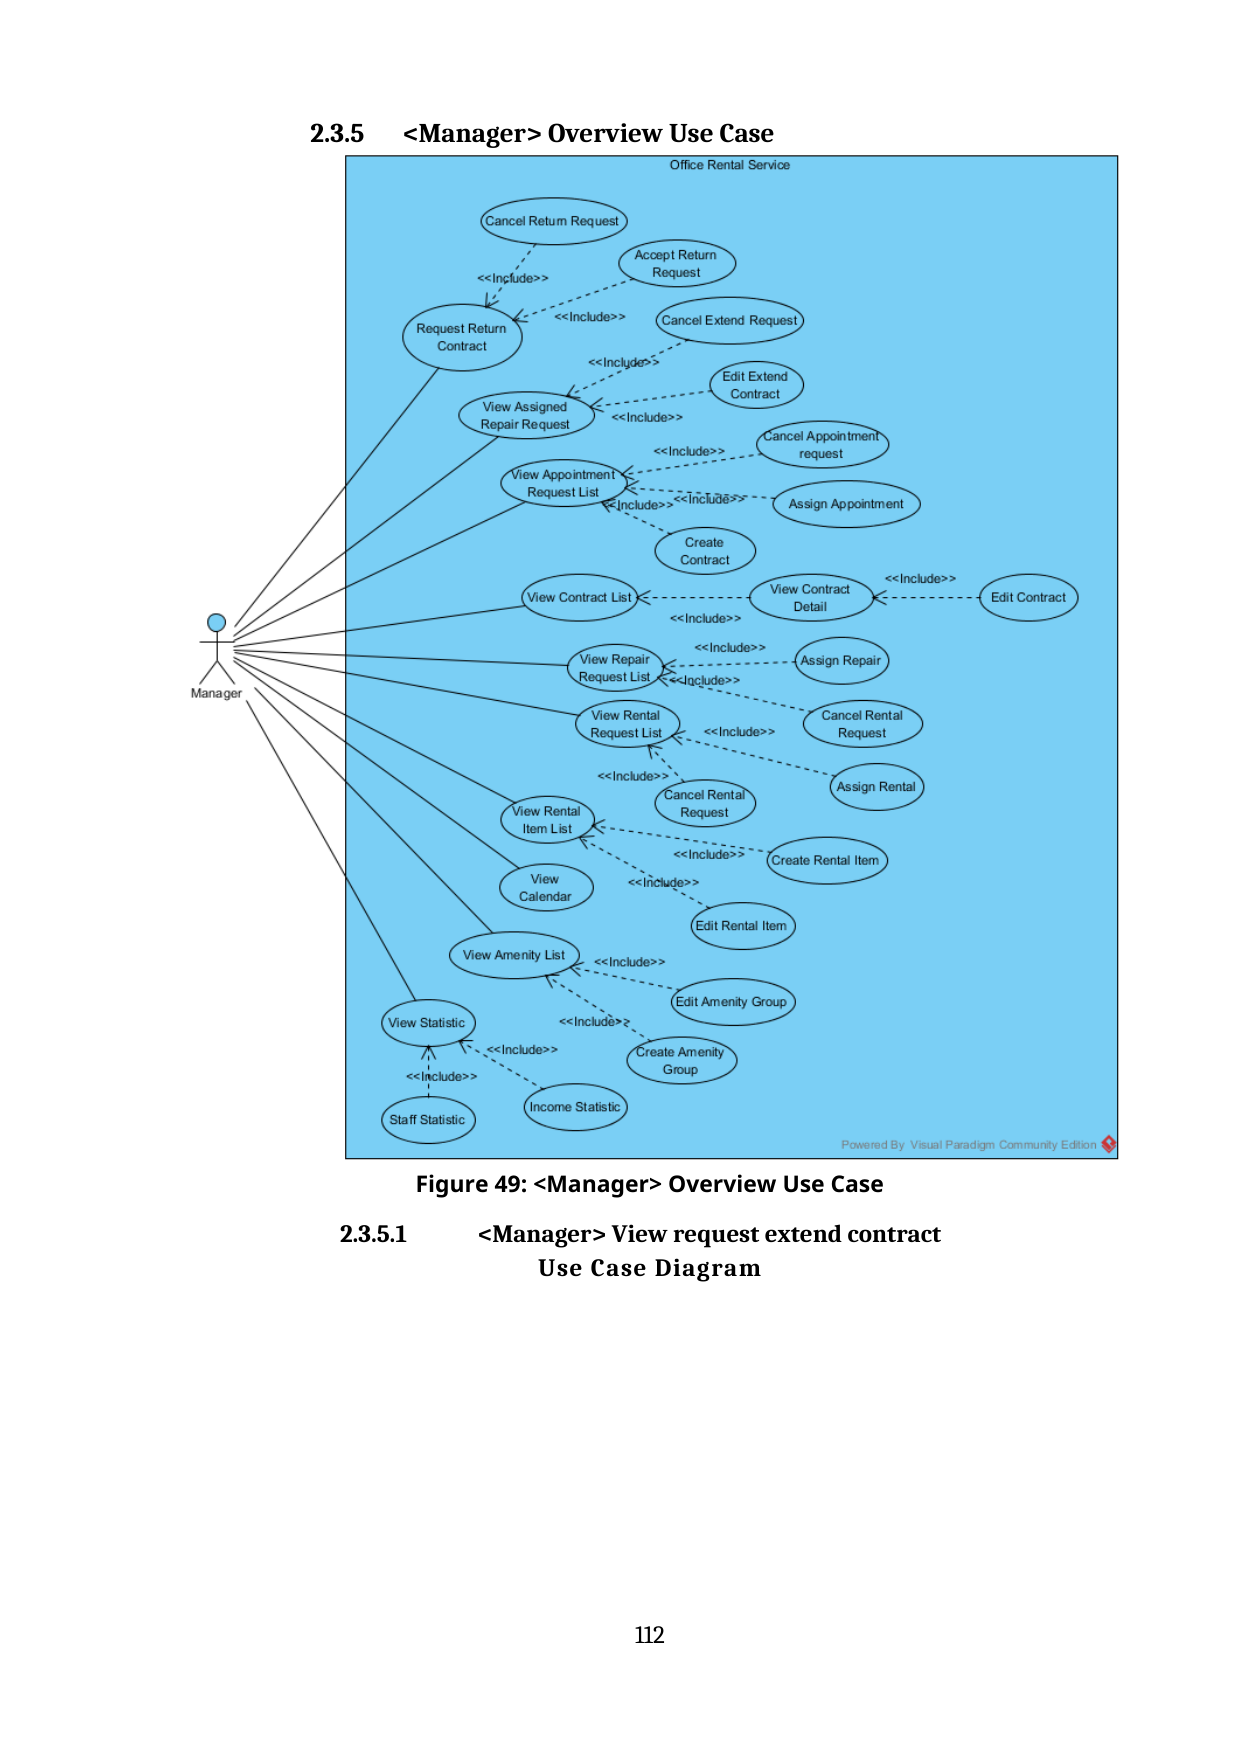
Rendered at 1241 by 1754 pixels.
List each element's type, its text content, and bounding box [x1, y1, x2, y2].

text Figure 49: <Manager> Overview Use Case [177, 1168, 1122, 1199]
picture [177, 153, 1123, 1164]
subtitle Use Case Diagram [177, 1253, 1122, 1282]
subtitle <Manager> View request extend contract [340, 1220, 1122, 1249]
subtitle <Manager> Overview Use Case [310, 118, 1122, 149]
